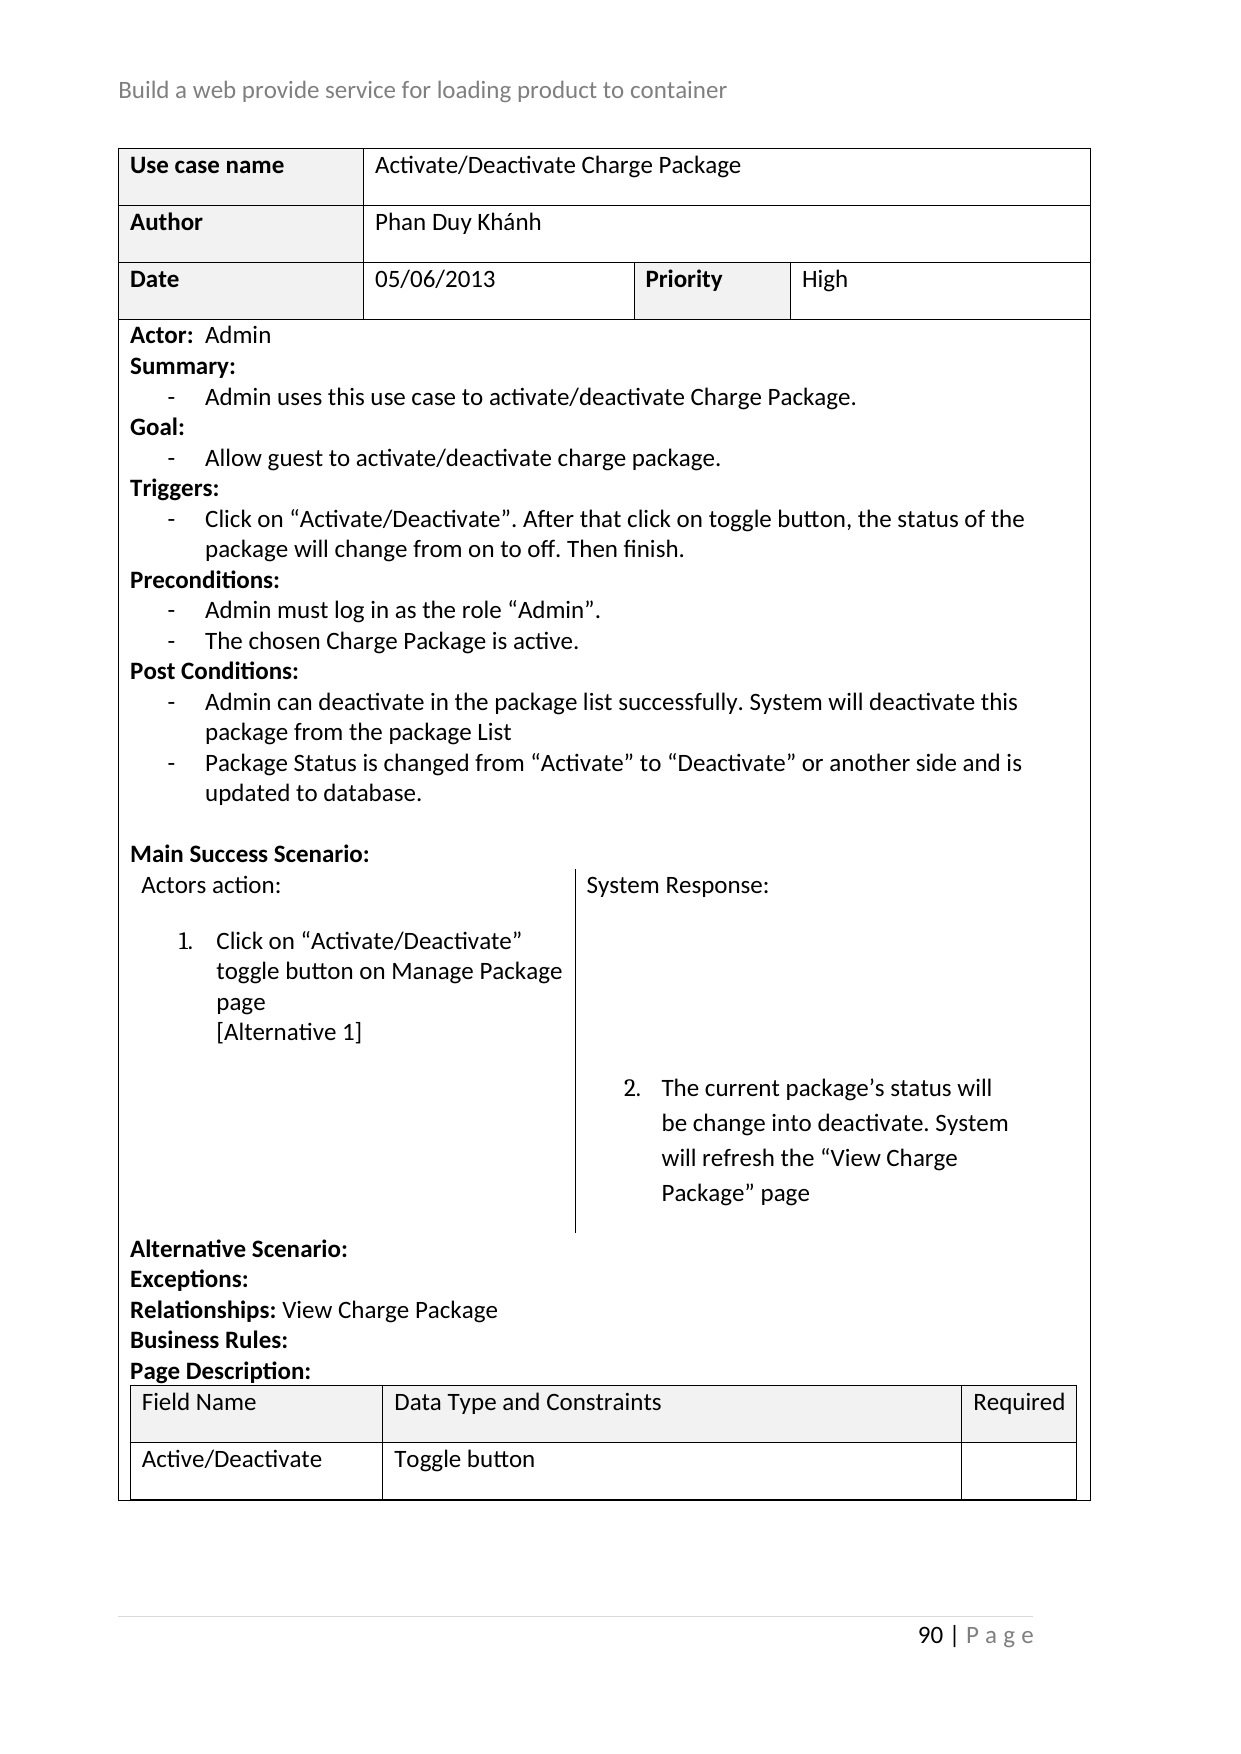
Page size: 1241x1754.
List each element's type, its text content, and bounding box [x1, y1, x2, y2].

table_cell Activate/Deactivate Charge Package [364, 149, 1090, 205]
table_cell Priority [635, 263, 790, 319]
table_cell Actor: Admin Summary: Admin uses this use case to activate/deactivate Charge Package. Goal: Allow guest to activate/deactivate charge package. Triggers: Click on “Activate/Deactivate”. After that click on toggle button, the status of the package will change from on to off. Then finish. Preconditions: Admin must log in as the role “Admin”. The chosen Charge Package is active. Post Conditions: Admin can deactivate in the package list successfully. System will deactivate this package from the package List Package Status is changed from “Activate” to “Deactivate” or another side and is updated to database. Main Success Scenario: Alternative Scenario: Exceptions: Relationships: View Charge Package Business Rules: Page Description: [119, 320, 1090, 1500]
table_cell Phan Duy Khánh [364, 206, 1090, 262]
table_cell High [791, 263, 1090, 319]
table_cell Author [119, 206, 363, 262]
table_cell 05/06/2013 [364, 263, 634, 319]
table_cell Use case name [119, 149, 363, 205]
table_cell Date [119, 263, 363, 319]
